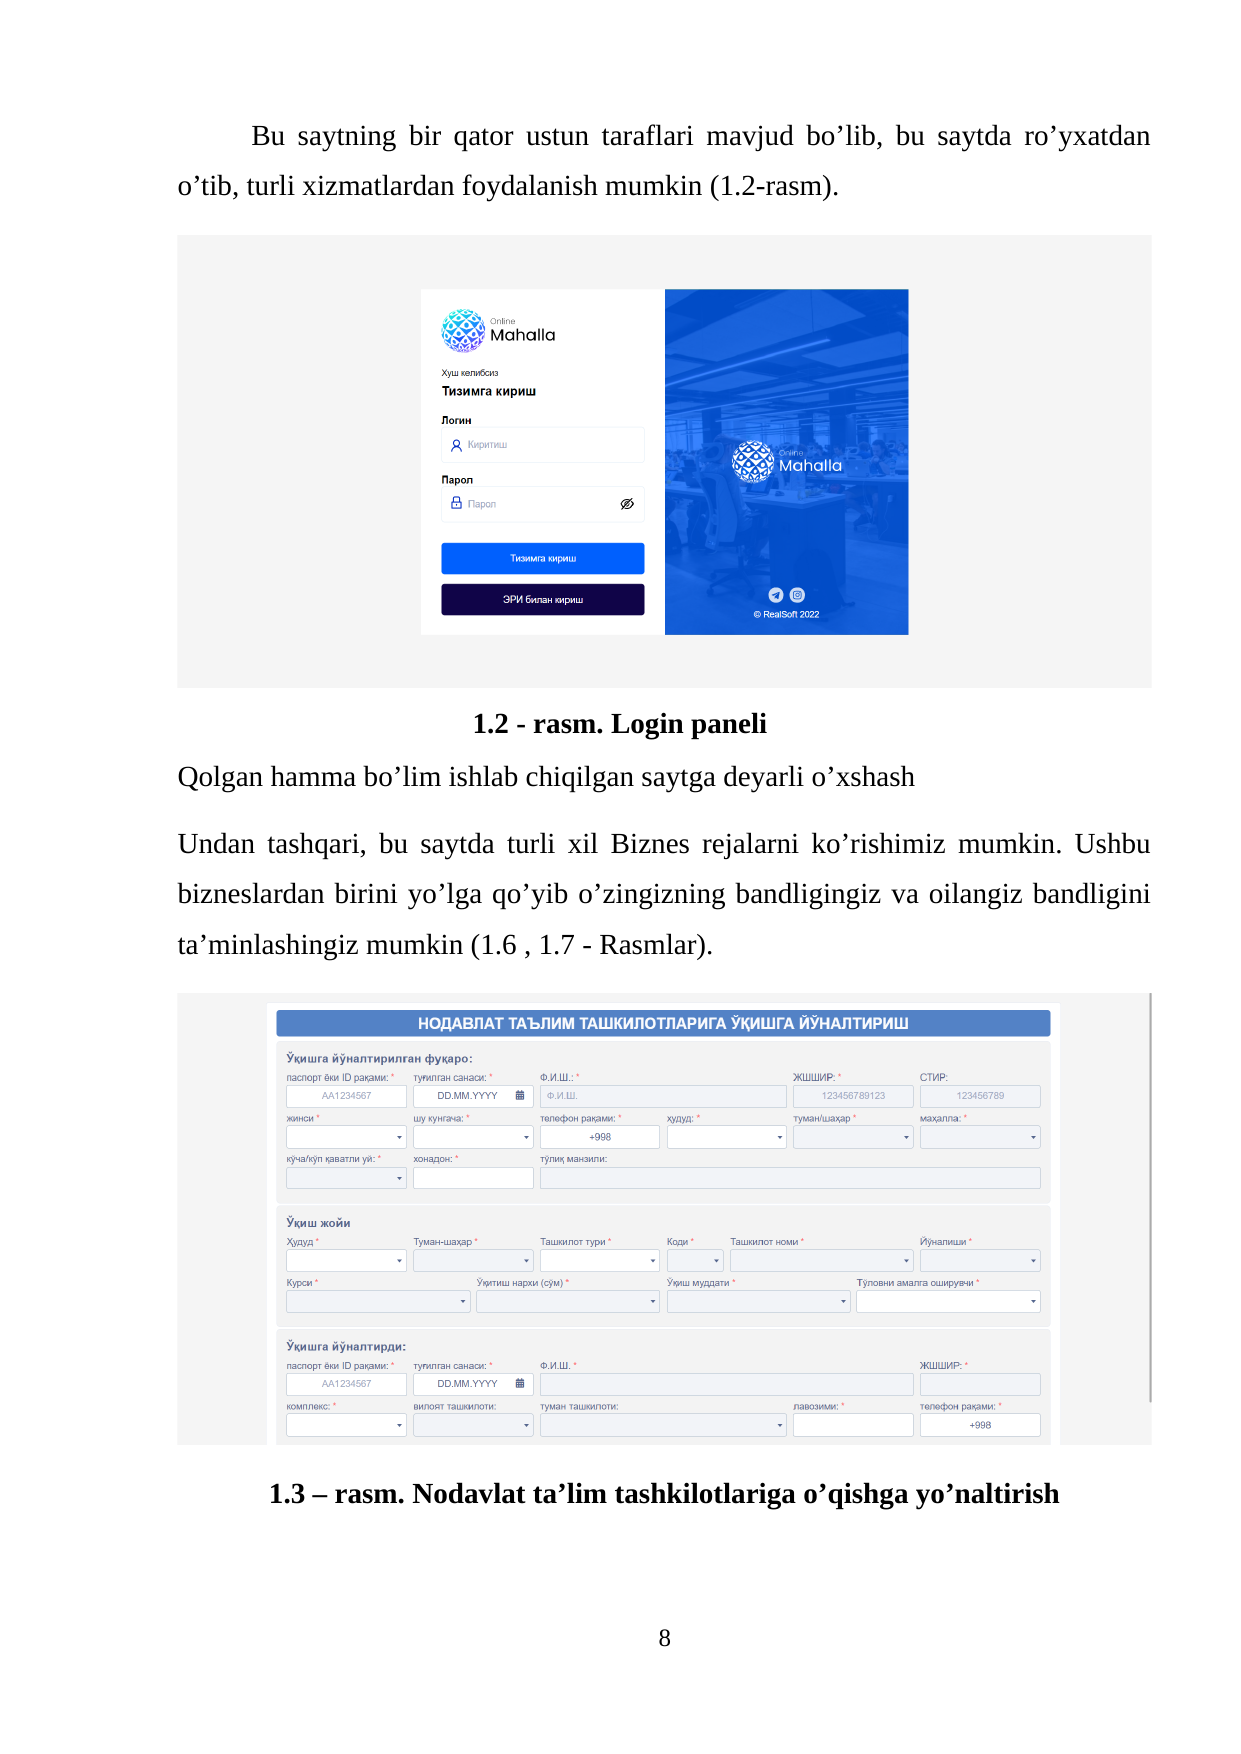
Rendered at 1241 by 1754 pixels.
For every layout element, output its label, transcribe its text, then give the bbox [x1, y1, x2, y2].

text 1.2 - rasm. Login paneli [398, 707, 1152, 740]
text Undan tashqari, bu saytda turli xil Biznes rejalarni ko’rishimiz mumkin. Ushbu bizneslardan birini yo’lga qo’yib o’zingizning bandligingiz va oilangiz bandligini ta’minlashingiz mumkin (1.6 , 1.7 - Rasmlar). [177, 826, 1152, 961]
text Qolgan hamma bo’lim ishlab chiqilgan saytga deyarli o’xshash [177, 759, 1152, 793]
text Bu saytning bir qator ustun taraflari mavjud bo’lib, bu saytda ro’yxatdan o’tib, turli xizmatlardan foydalanish mumkin (1.2-rasm). [177, 118, 1152, 202]
text 1.3 – rasm. Nodavlat ta’lim tashkilotlariga o’qishga yo’naltirish [177, 1476, 1152, 1509]
picture [177, 235, 1152, 688]
picture [177, 993, 1152, 1445]
